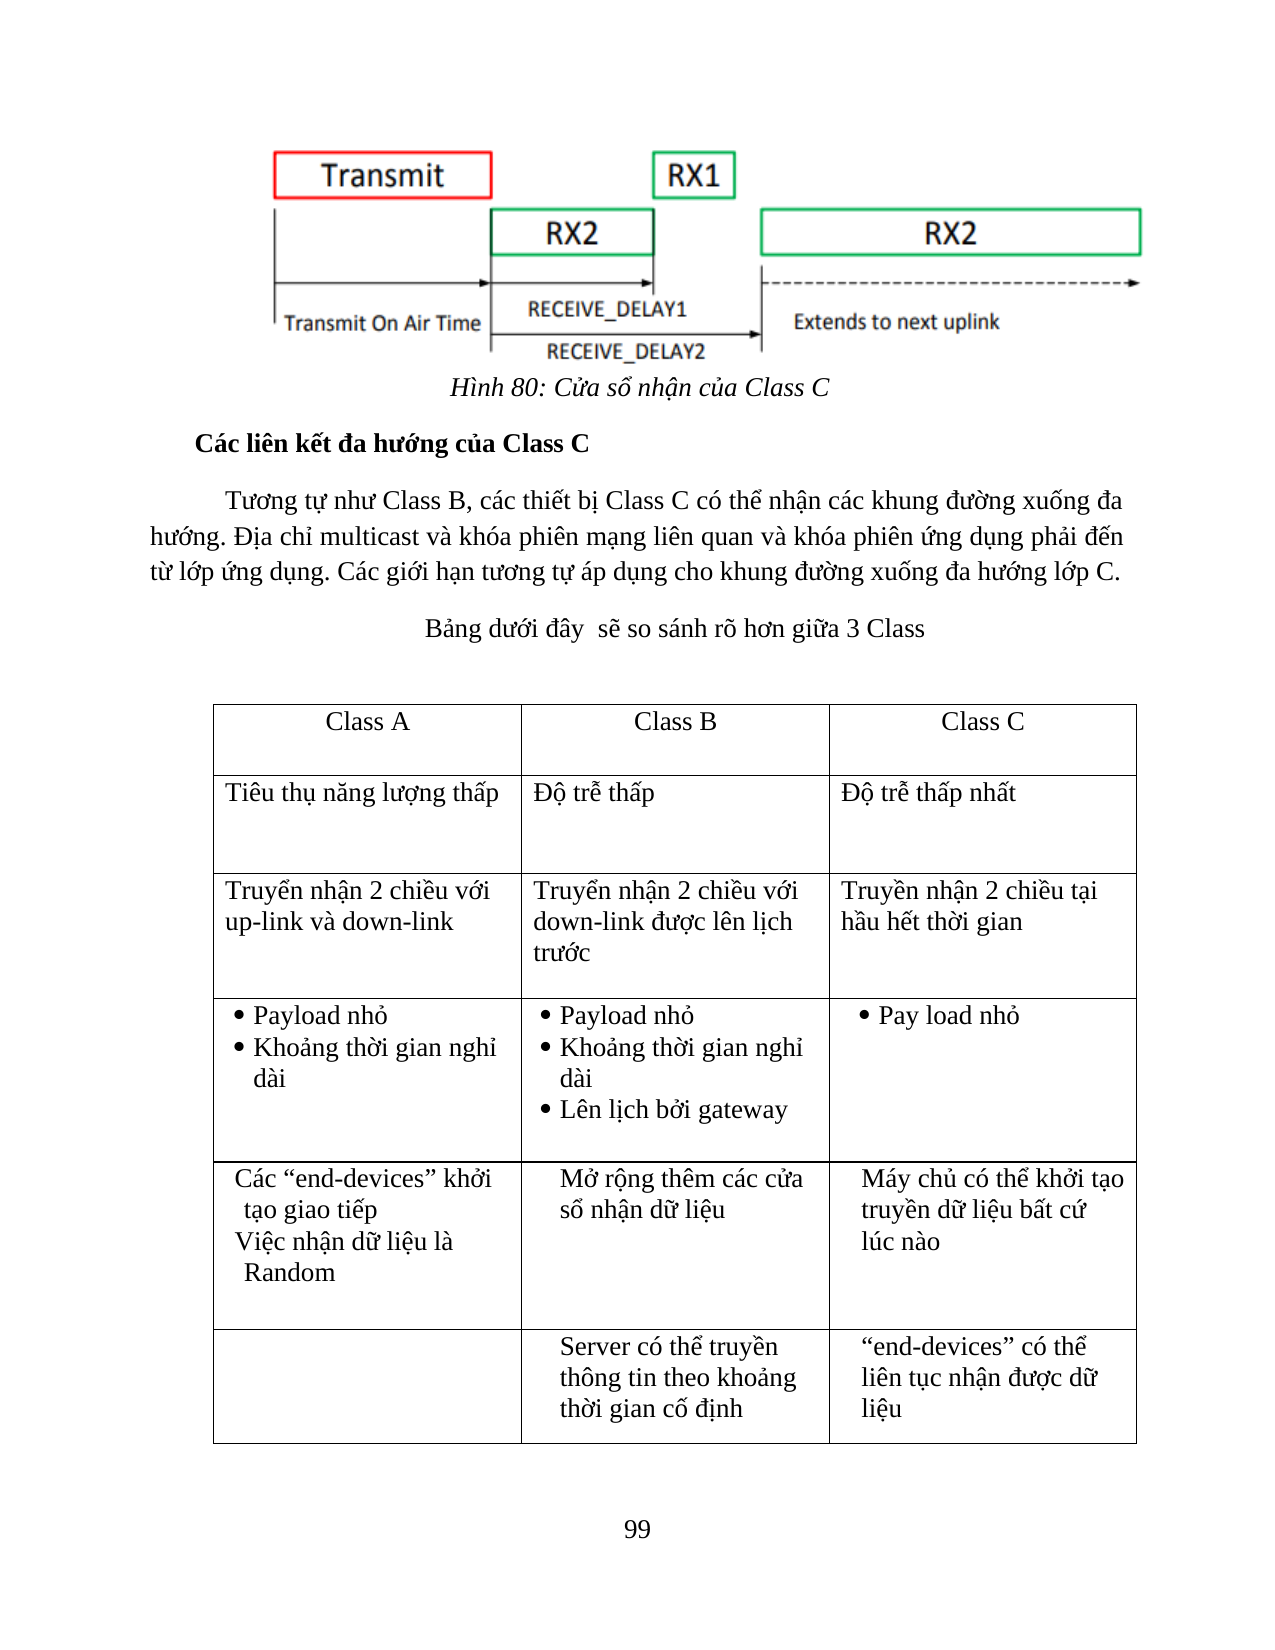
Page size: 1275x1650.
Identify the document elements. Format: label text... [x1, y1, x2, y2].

table_cell Truyển nhận 2 chiều với up-link và down-link [214, 874, 521, 998]
table_cell Pay load nhỏ [830, 999, 1136, 1161]
table_cell Độ trễ thấp [522, 776, 829, 873]
table_cell Các “end-devices” khởi tạo giao tiếp Việc nhận dữ liệu là Random [214, 1163, 521, 1329]
table_cell Mở rộng thêm các cửa sổ nhận dữ liệu [522, 1163, 829, 1329]
table_cell [214, 1330, 521, 1442]
text Tương tự như Class B, các thiết bị Class C có thể nhận các khung đường xuống đa hướng. Địa chỉ multicast và khóa phiên mạng liên quan và khóa phiên ứng dụng phải đến từ lớp ứng dụng. Các giới hạn tương tự áp dụng cho khung đường xuống đa hướng lớp C. [150, 484, 1125, 587]
table_cell “end-devices” có thể liên tục nhận được dữ liệu [830, 1330, 1136, 1442]
table_header Class B [522, 705, 829, 775]
picture [262, 150, 1158, 367]
list Bảng dưới đây sẽ so sánh rõ hơn giữa 3 Class [225, 612, 1125, 643]
list Hình 80: Cửa sổ nhận của Class C [225, 371, 1125, 402]
table_cell Payload nhỏ Khoảng thời gian nghỉ dài Lên lịch bởi gateway [522, 999, 829, 1161]
table_header Class A [214, 705, 521, 775]
table_cell Truyển nhận 2 chiều với down-link được lên lịch trước [522, 874, 829, 998]
table_cell Máy chủ có thể khởi tạo truyền dữ liệu bất cứ lúc nào [830, 1163, 1136, 1329]
table_cell Server có thể truyền thông tin theo khoảng thời gian cố định [522, 1330, 829, 1442]
text Các liên kết đa hướng của Class C [150, 427, 1125, 458]
table_cell Tiêu thụ năng lượng thấp [214, 776, 521, 873]
table_header Class C [830, 705, 1136, 775]
table_cell Payload nhỏ Khoảng thời gian nghỉ dài [214, 999, 521, 1161]
table_cell Truyền nhận 2 chiều tại hầu hết thời gian [830, 874, 1136, 998]
table_cell Độ trễ thấp nhất [830, 776, 1136, 873]
